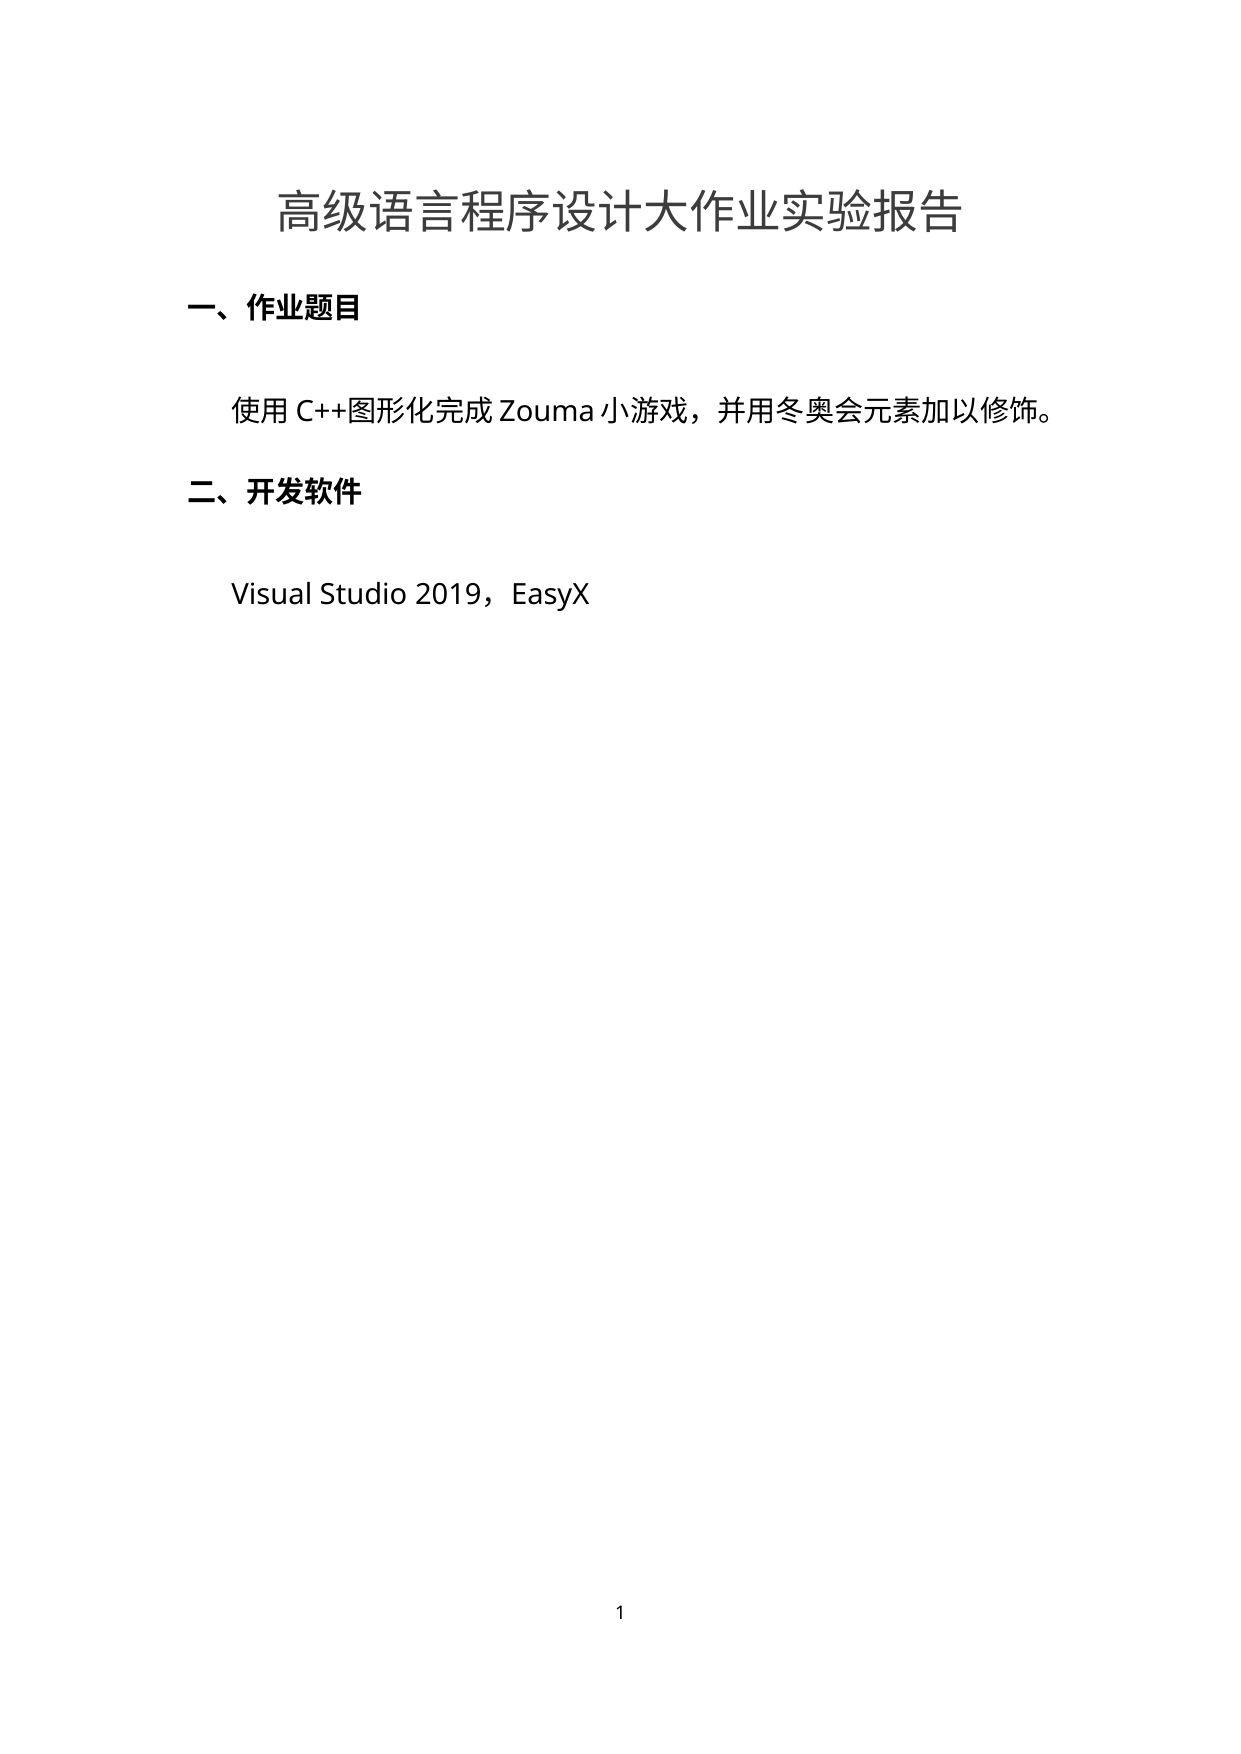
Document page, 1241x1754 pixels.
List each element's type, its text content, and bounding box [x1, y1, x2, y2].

subtitle 二、开发软件 [187, 457, 1053, 522]
text Visual Studio 2019，EasyX [187, 559, 1053, 624]
subtitle 一、作业题目 [187, 273, 1053, 338]
text 使用C++图形化完成Zouma小游戏，并用冬奥会元素加以修饰。 [187, 376, 1053, 441]
text 高级语言程序设计大作业实验报告 [187, 160, 1053, 257]
